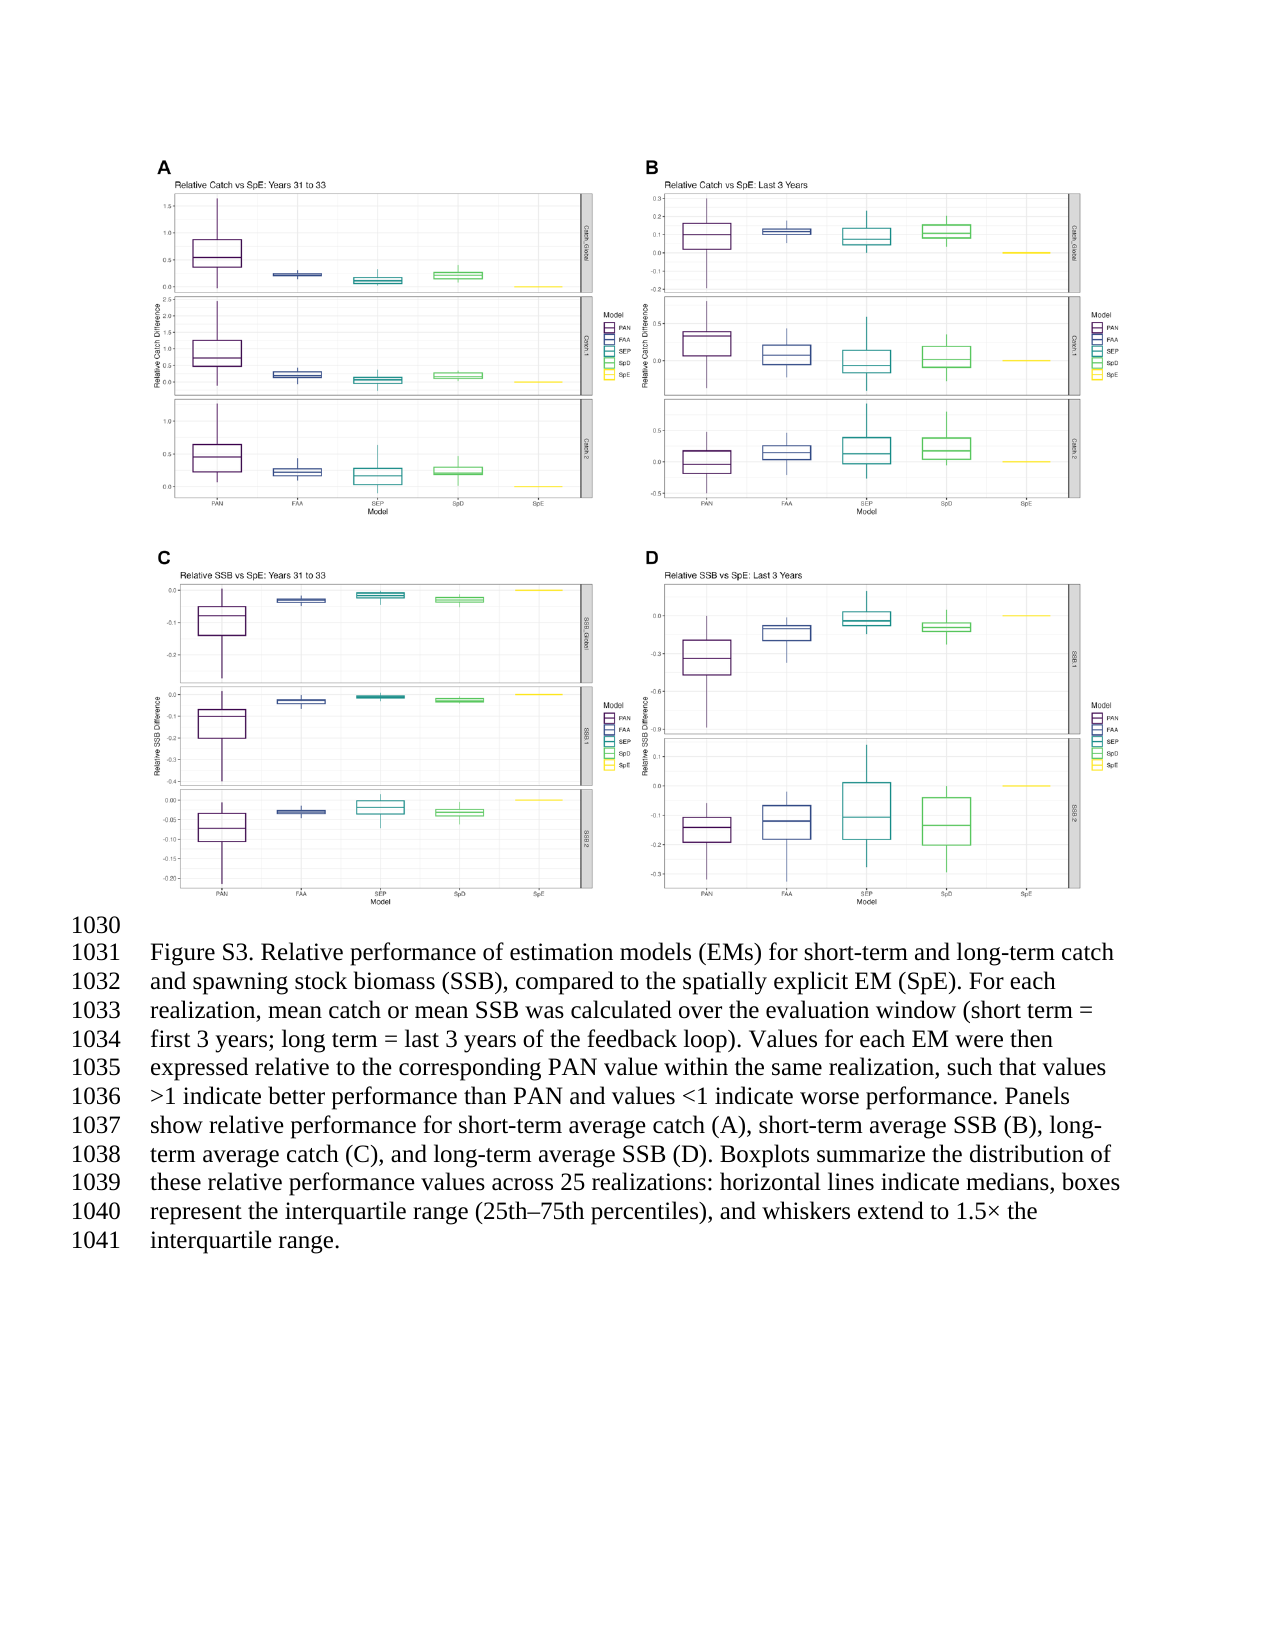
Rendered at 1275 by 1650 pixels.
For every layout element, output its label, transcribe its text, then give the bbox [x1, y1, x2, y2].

picture [150, 153, 1125, 934]
text Figure S3. Relative performance of estimation models (EMs) for short-term and long-term catch and spawning stock biomass (SSB), compared to the spatially explicit EM (SpE). For each realization, mean catch or mean SSB was calculated over the evaluation window (short term = first 3 years; long term = last 3 years of the feedback loop). Values for each EM were then expressed relative to the corresponding PAN value within the same realization, such that values >1 indicate better performance than PAN and values <1 indicate worse performance. Panels show relative performance for short-term average catch (A), short-term average SSB (B), long-term average catch (C), and long-term average SSB (D). Boxplots summarize the distribution of these relative performance values across 25 realizations: horizontal lines indicate medians, boxes represent the interquartile range (25th–75th percentiles), and whiskers extend to 1.5× the interquartile range. [150, 937, 1125, 1254]
